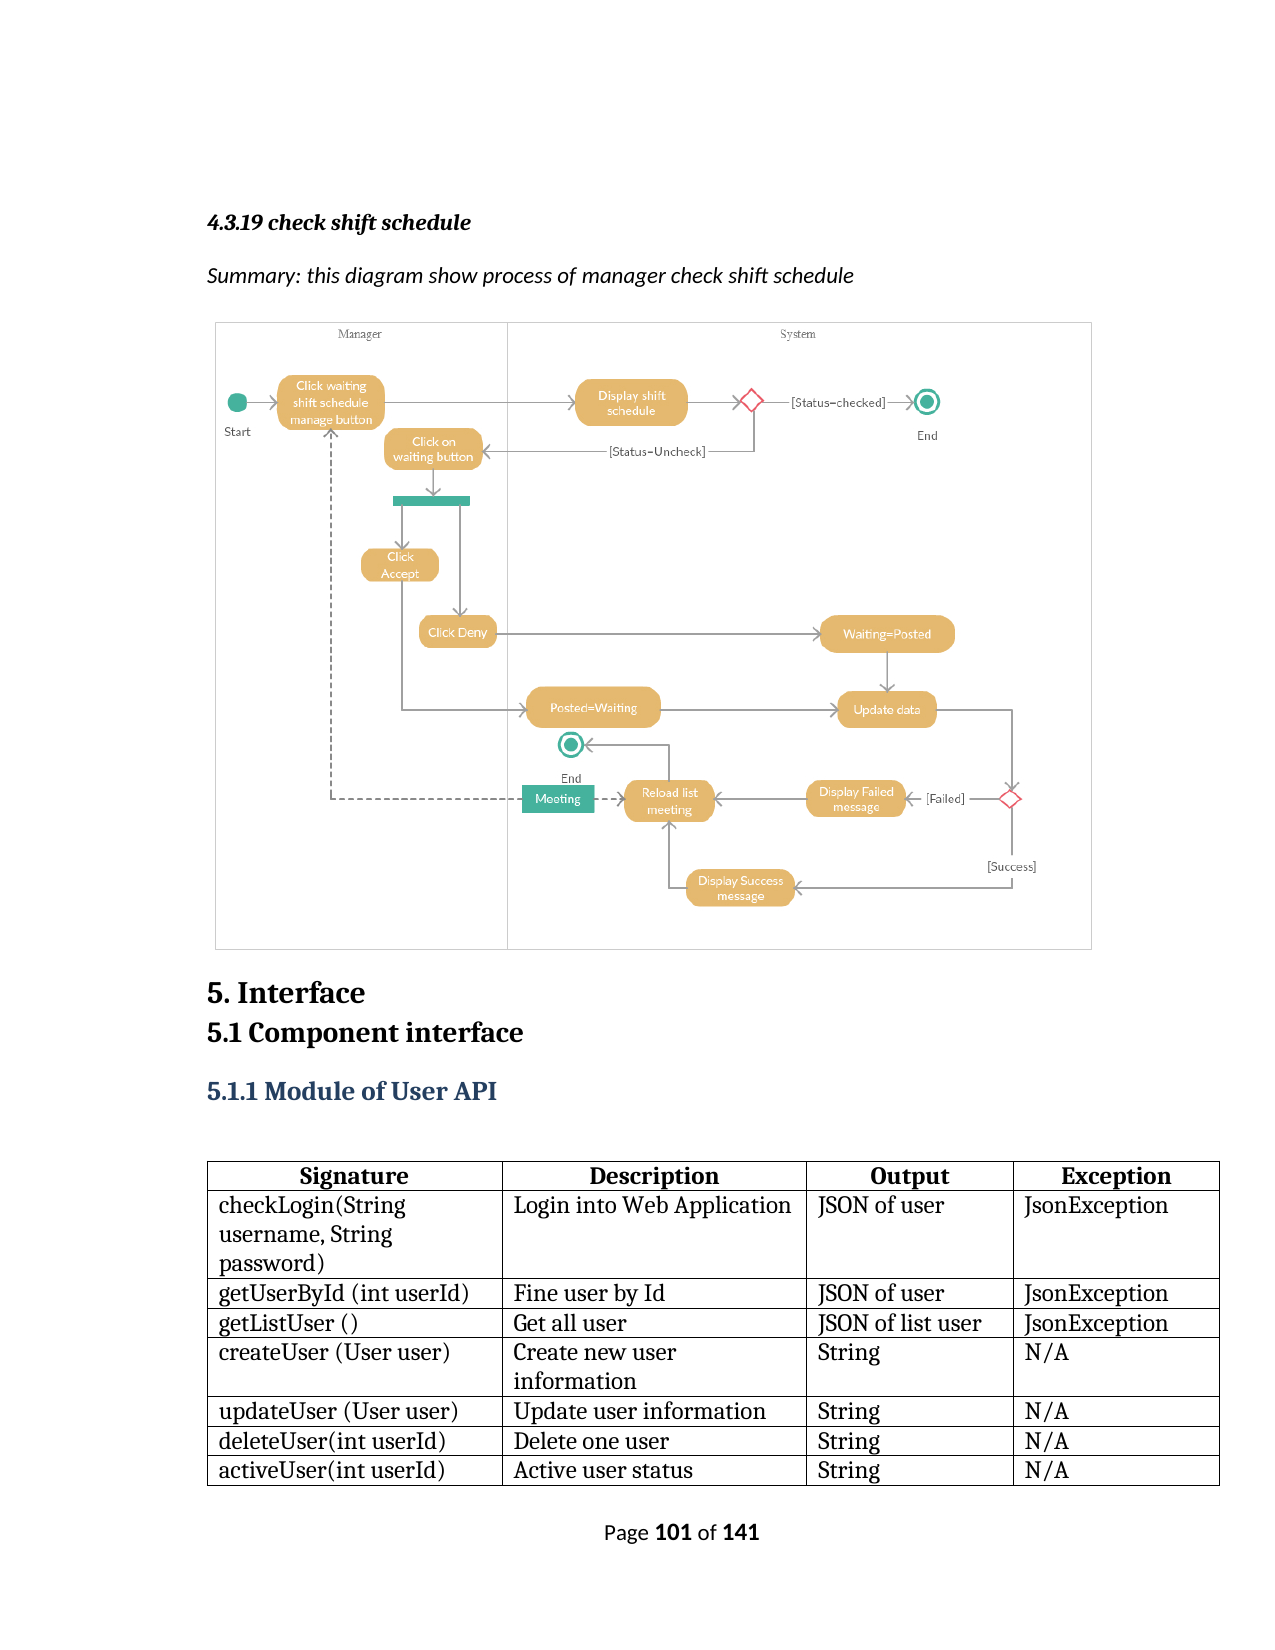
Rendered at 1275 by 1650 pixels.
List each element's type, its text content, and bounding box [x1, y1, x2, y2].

table_header Signature [208, 1162, 502, 1190]
text 5. Interface 5.1 Component interface [207, 976, 1157, 1050]
table_cell String [807, 1338, 1013, 1396]
text Summary: this diagram show process of manager check shift schedule [207, 261, 1157, 289]
table_cell Fine user by Id [503, 1279, 806, 1307]
table_cell String [807, 1456, 1013, 1485]
table_cell Get all user [503, 1309, 806, 1337]
table_cell Create new user information [503, 1338, 806, 1396]
text 4.3.19 check shift schedule [207, 210, 1157, 236]
table_header Description [503, 1162, 806, 1190]
table_cell JsonException [1014, 1191, 1219, 1278]
table_cell JSON of list user [807, 1309, 1013, 1337]
table_cell N/A [1014, 1338, 1219, 1396]
table_cell JSON of user [807, 1279, 1013, 1307]
table_cell updateUser (User user) [208, 1397, 502, 1426]
table_cell createUser (User user) [208, 1338, 502, 1396]
table_cell getListUser () [208, 1309, 502, 1337]
table_cell String [807, 1397, 1013, 1426]
table_cell N/A [1014, 1397, 1219, 1426]
table_header Output [807, 1162, 1013, 1190]
table_cell Update user information [503, 1397, 806, 1426]
table_header Exception [1014, 1162, 1219, 1190]
picture [206, 313, 1100, 951]
table_cell Active user status [503, 1456, 806, 1485]
table_cell JsonException [1014, 1309, 1219, 1337]
table_cell String [807, 1427, 1013, 1455]
table_cell JsonException [1014, 1279, 1219, 1307]
subtitle 5.1.1 Module of User API [207, 1076, 1157, 1107]
table_cell deleteUser(int userId) [208, 1427, 502, 1455]
table_cell Delete one user [503, 1427, 806, 1455]
table_cell N/A [1014, 1427, 1219, 1455]
table_cell getUserById (int userId) [208, 1279, 502, 1307]
table_cell Login into Web Application [503, 1191, 806, 1278]
table_cell JSON of user [807, 1191, 1013, 1278]
table_cell N/A [1014, 1456, 1219, 1485]
table_cell activeUser(int userId) [208, 1456, 502, 1485]
table_cell checkLogin(String username, String password) [208, 1191, 502, 1278]
